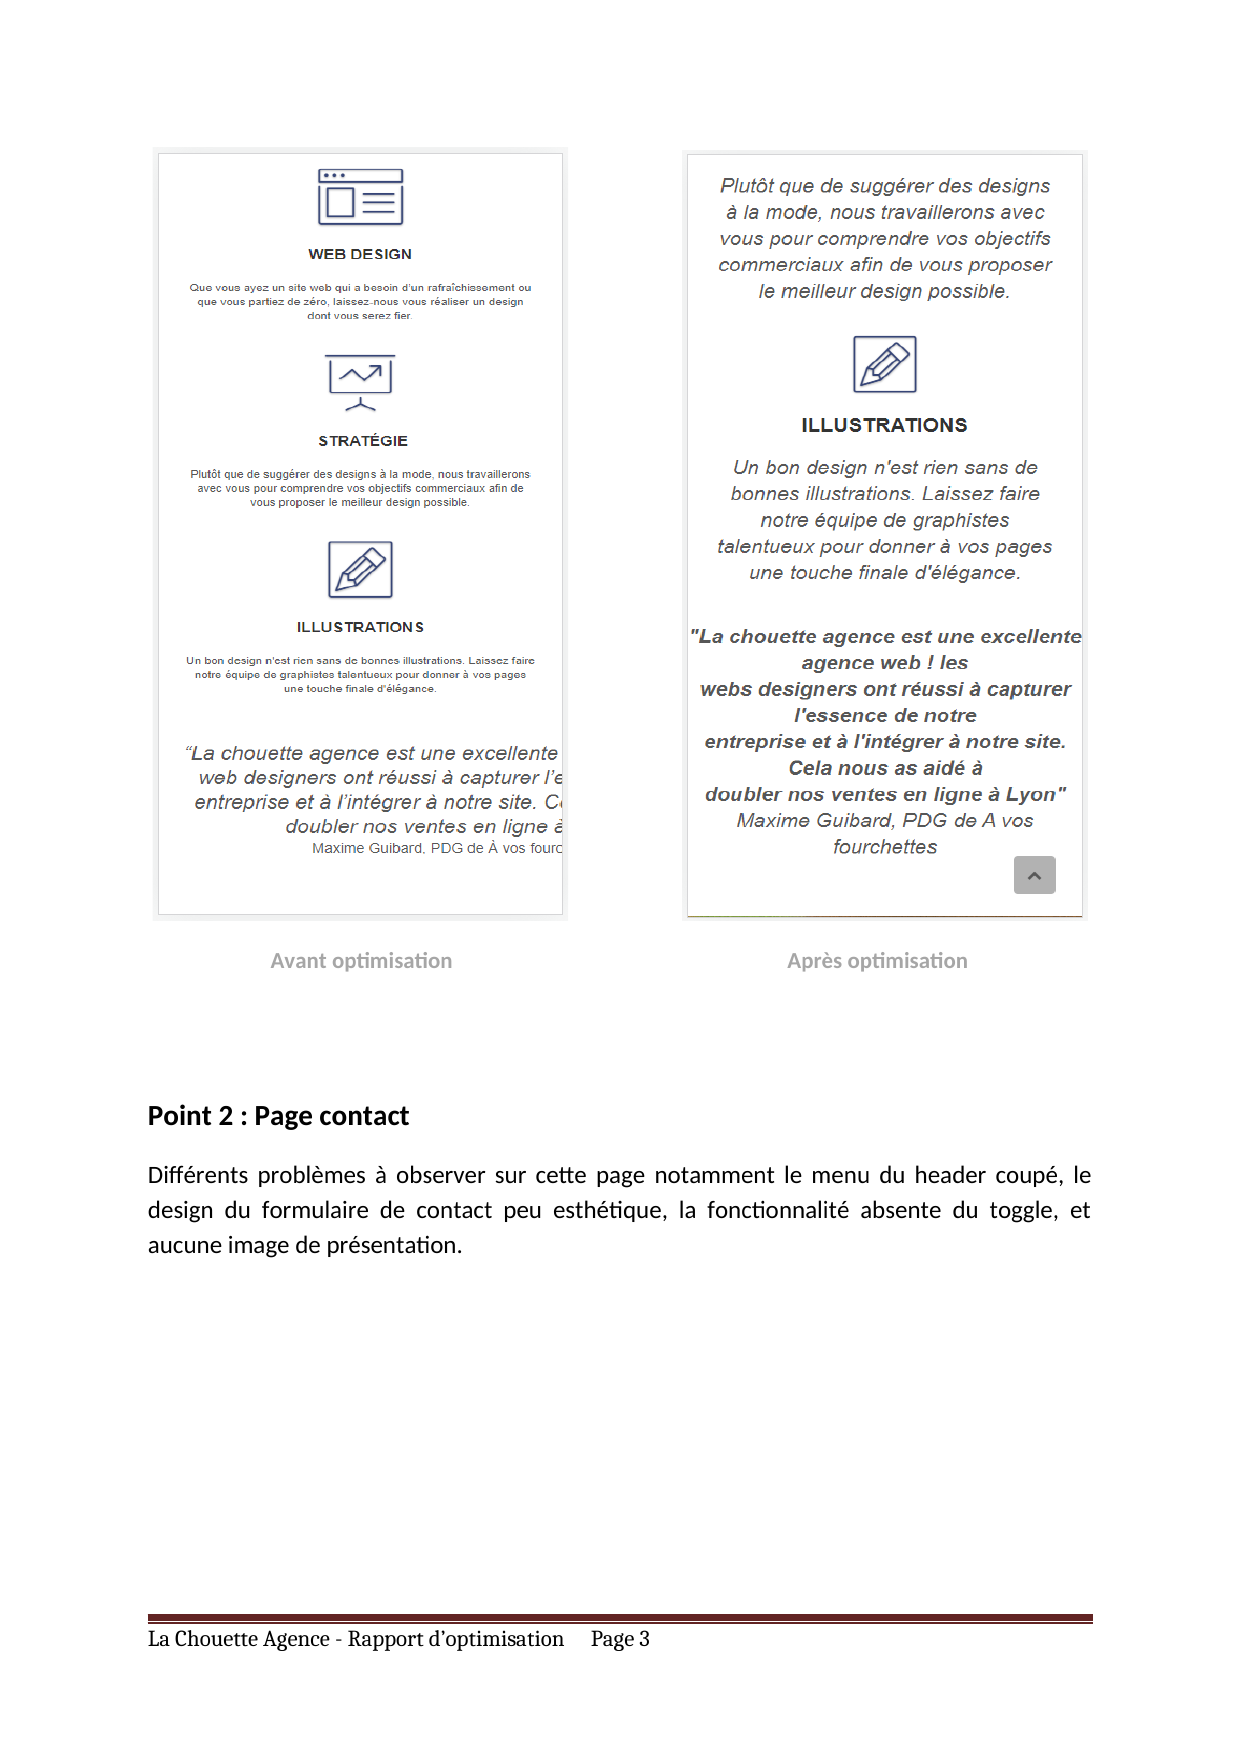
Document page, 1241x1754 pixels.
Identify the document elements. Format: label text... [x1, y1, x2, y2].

picture [152, 147, 569, 921]
text Différents problèmes à observer sur cette page notamment le menu du header coupé, le design du formulaire de contact peu esthétique, la fonctionnalité absente du toggle, et aucune image de présentation. [148, 1159, 1093, 1260]
text Point 2 : Page contact [148, 1097, 1093, 1133]
picture [682, 150, 1088, 921]
text Avant optimisation Après optimisation [148, 946, 1093, 974]
